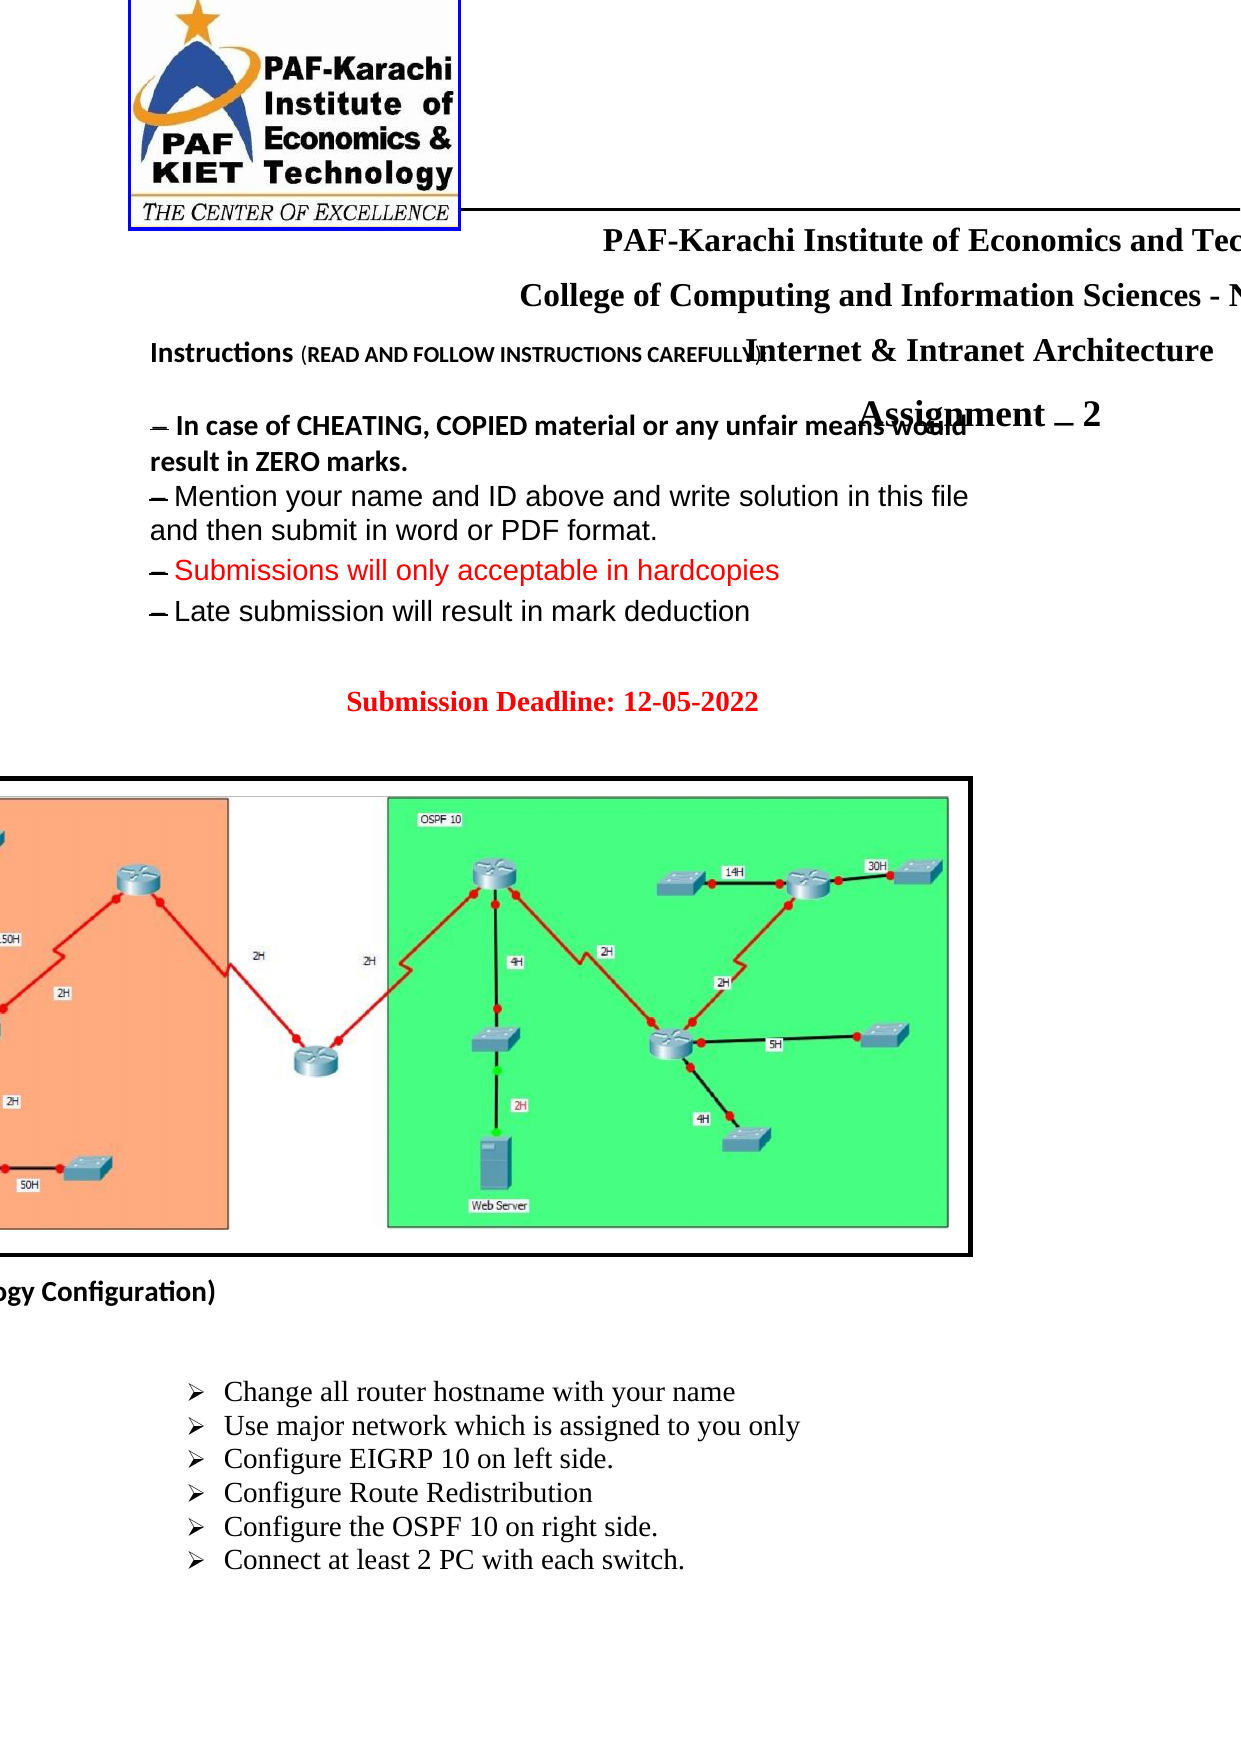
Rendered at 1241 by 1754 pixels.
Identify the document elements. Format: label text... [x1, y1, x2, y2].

picture [131, 0, 458, 227]
text − Late submission will result in mark deduction [148, 593, 988, 628]
list Connect at least 2 PC with each switch. [186, 1543, 990, 1576]
list Change all router hostname with your name [186, 1376, 990, 1408]
list Configure Route Redistribution [186, 1476, 990, 1509]
picture [0, 796, 949, 1230]
text − Mention your name and ID above and write solution in this file and then submit in word or PDF format. [148, 479, 988, 546]
list Configure the OSPF 10 on right side. [186, 1510, 990, 1543]
list Use major network which is assigned to you only [186, 1409, 990, 1442]
text Submission Deadline: 12-05-2022 [117, 684, 988, 717]
list Configure EIGRP 10 on left side. [186, 1443, 990, 1476]
text − In case of CHEATING, COPIED material or any unfair means would result in ZERO marks. [150, 407, 988, 479]
text Instructions (READ AND FOLLOW INSTRUCTIONS CAREFULLY): [150, 334, 988, 370]
text − Submissions will only acceptable in hardcopies [148, 553, 988, 587]
